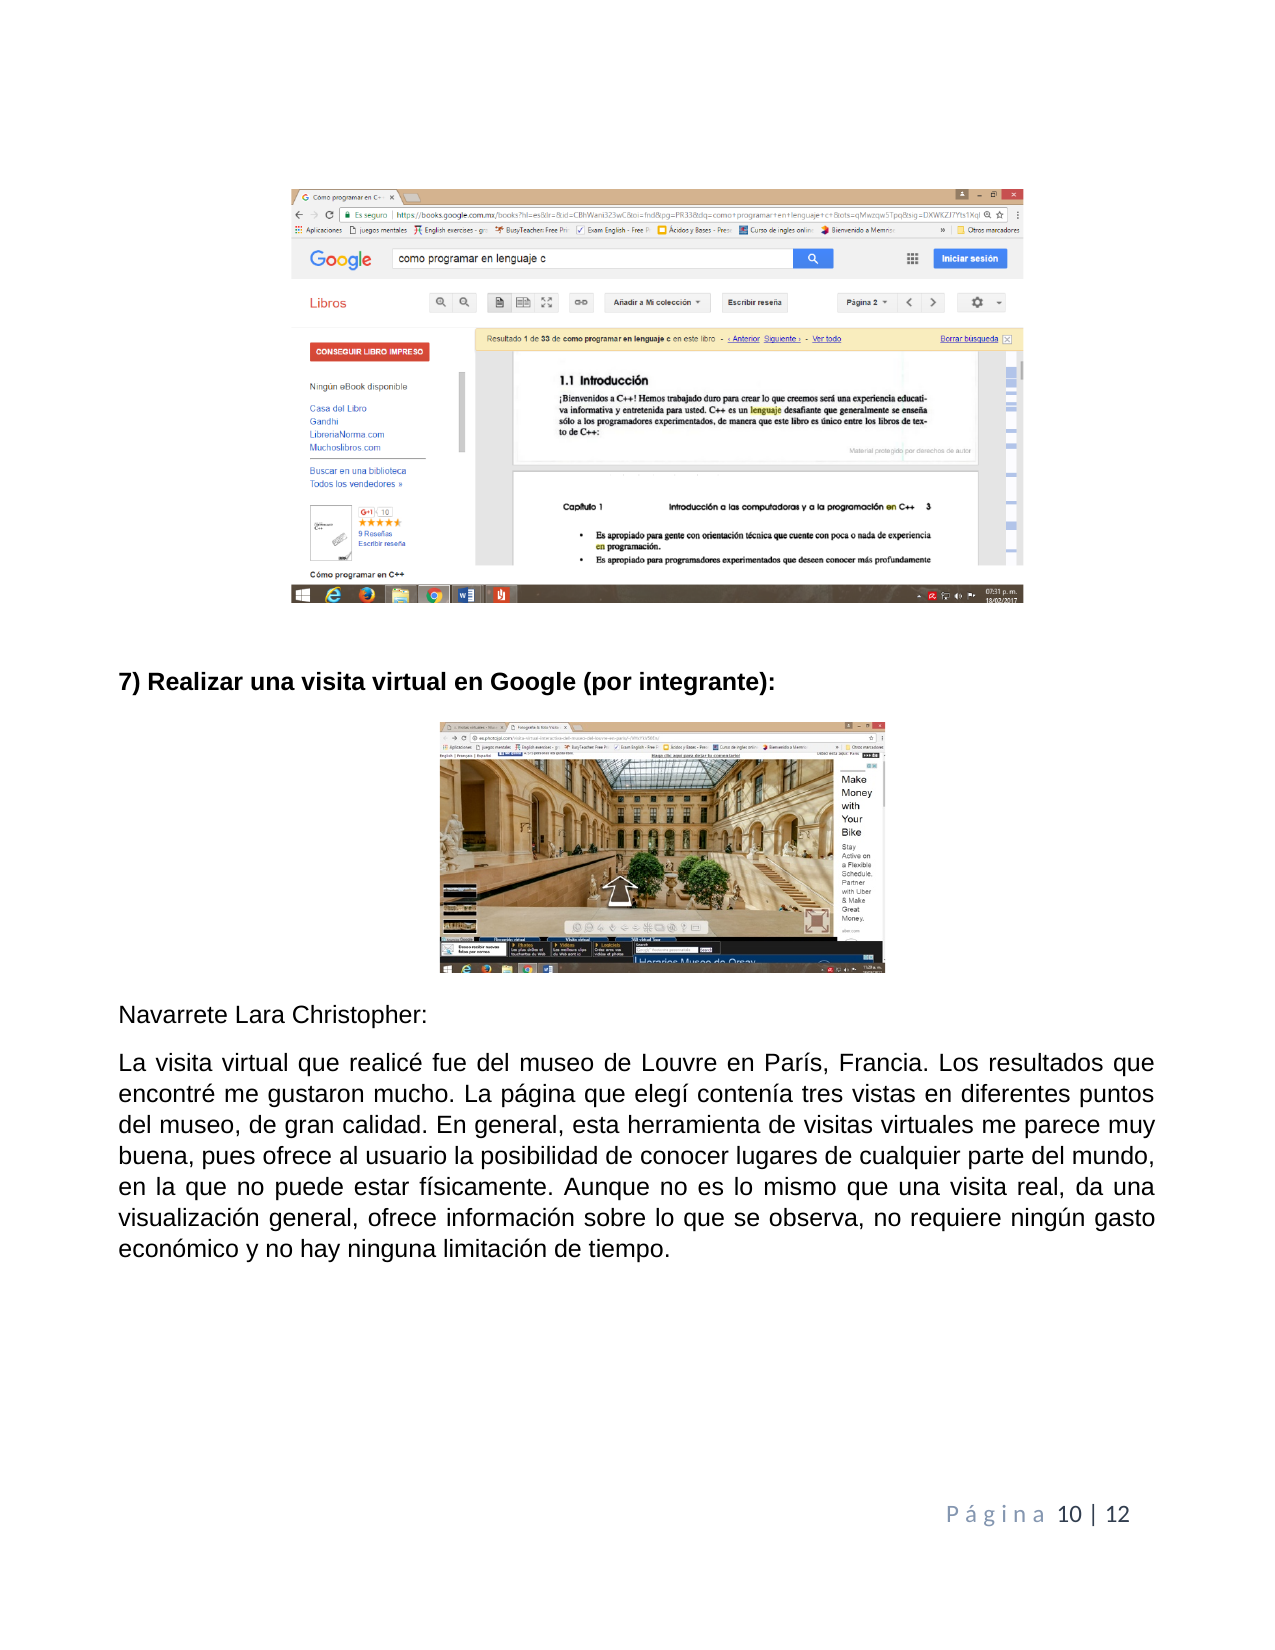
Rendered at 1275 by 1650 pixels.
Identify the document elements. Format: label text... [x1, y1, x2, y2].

text La visita virtual que realicé fue del museo de Louvre en París, Francia. Los resultados que encontré me gustaron mucho. La página que elegí contenía tres vistas en diferentes puntos del museo, de gran calidad. En general, esta herramienta de visitas virtuales me parece muy buena, pues ofrece al usuario la posibilidad de conocer lugares de cualquier parte del mundo, en la que no puede estar físicamente. Aunque no es lo mismo que una visita real, da una visualización general, ofrece información sobre lo que se observa, no requiere ningún gasto económico y no hay ninguna limitación de tiempo. [118, 1048, 1157, 1263]
text 7) Realizar una visita virtual en Google (por integrante): [118, 667, 1157, 695]
picture [289, 189, 1023, 602]
text Navarrete Lara Christopher: [118, 1001, 1157, 1029]
picture [439, 722, 886, 973]
